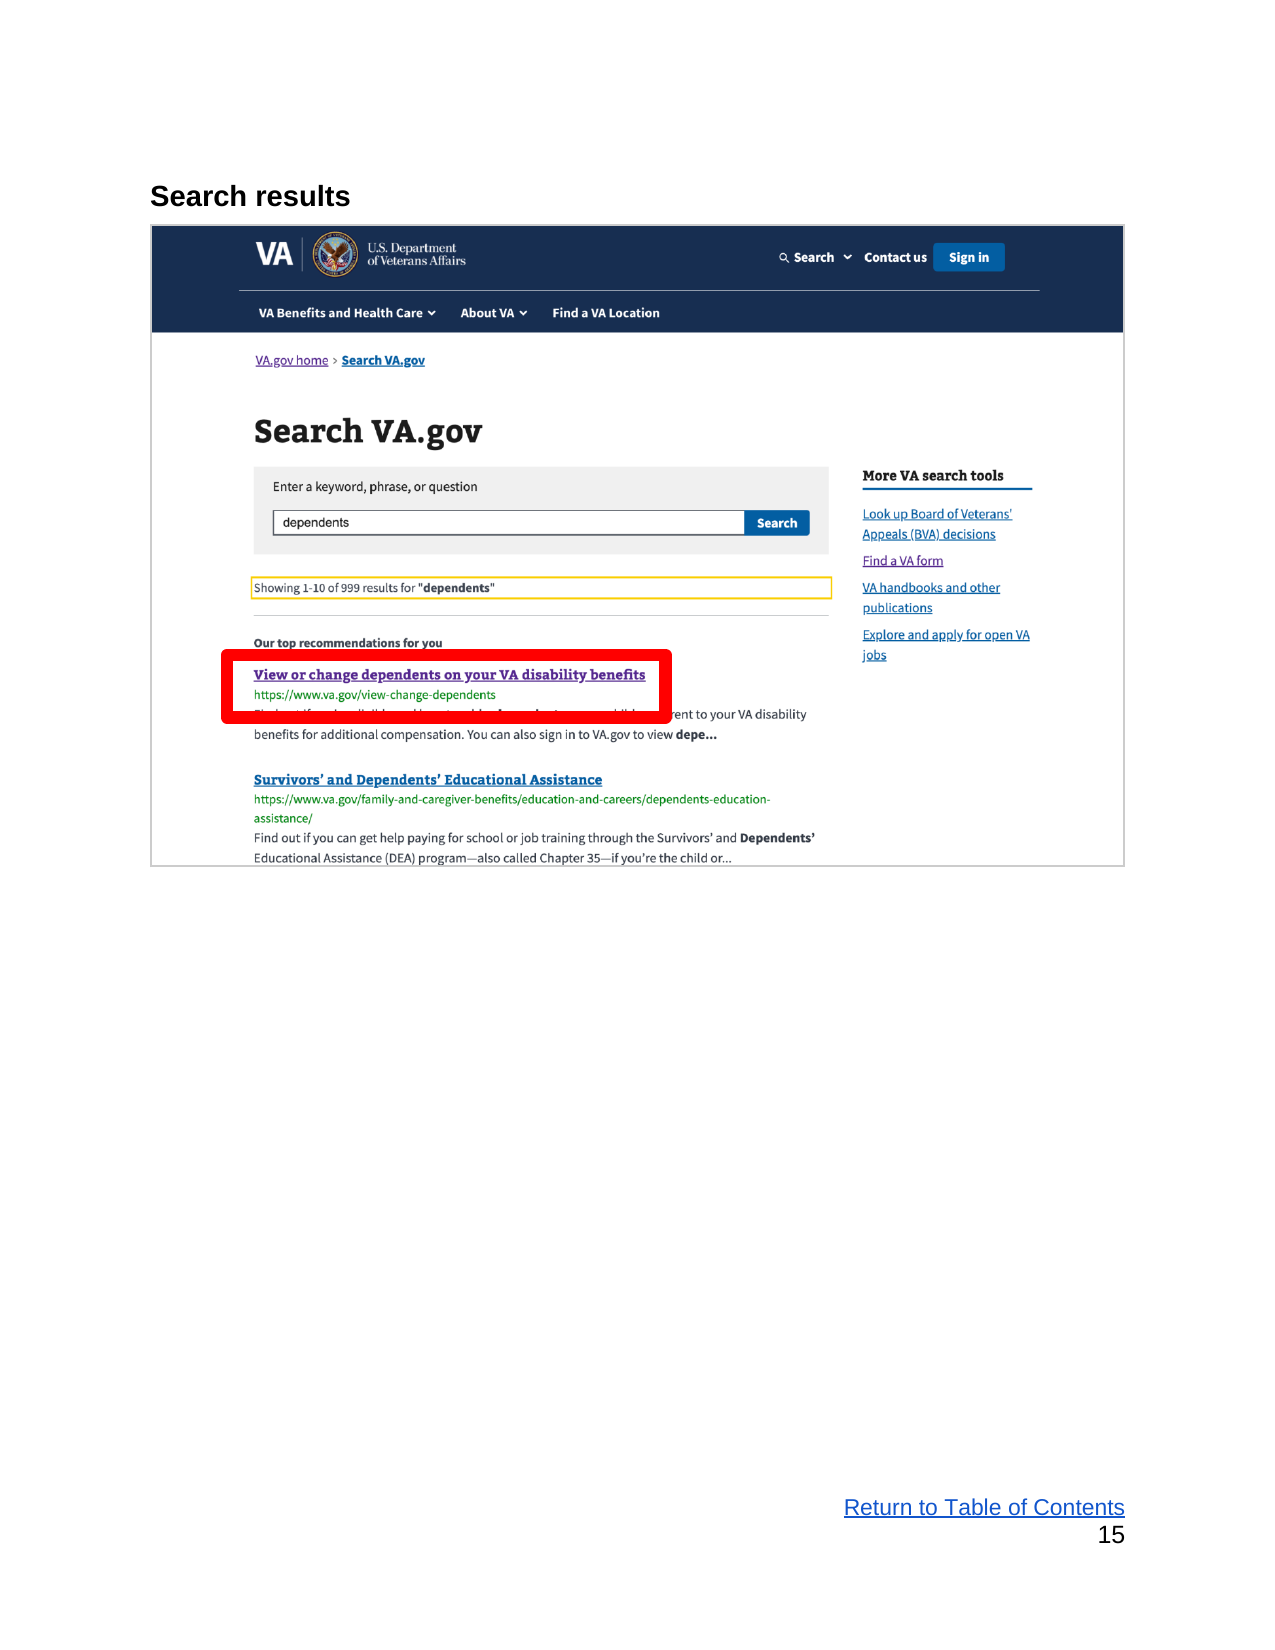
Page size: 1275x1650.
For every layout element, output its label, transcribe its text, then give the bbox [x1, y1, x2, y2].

picture [152, 226, 1123, 865]
subtitle Search results [150, 179, 1125, 213]
